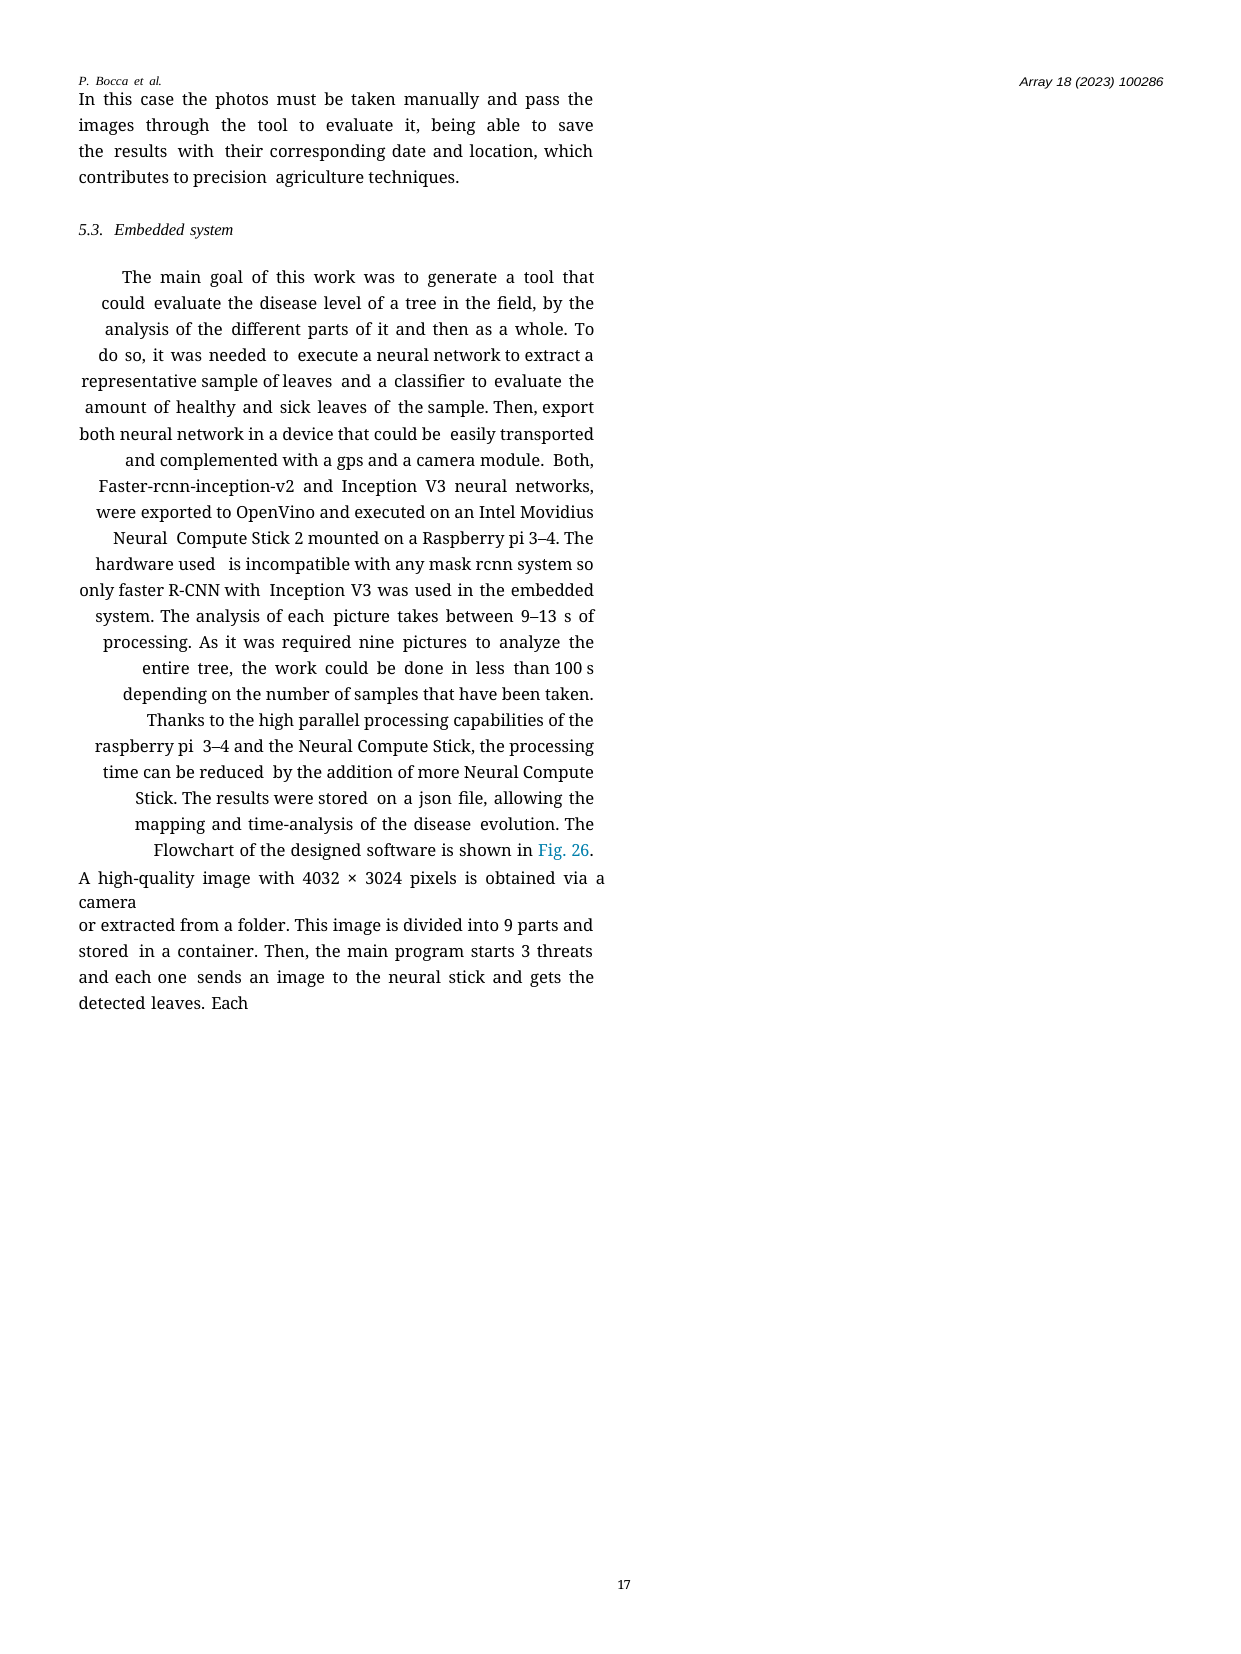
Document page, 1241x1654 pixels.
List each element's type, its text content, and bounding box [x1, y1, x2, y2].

text A high-quality image with 4032 × 3024 pixels is obtained via a camera [78, 865, 605, 913]
list Embedded system [78, 220, 605, 239]
text or extracted from a folder. This image is divided into 9 parts and stored in a container. Then, the main program starts 3 threats and each one sends an image to the neural stick and gets the detected leaves. Each [78, 913, 594, 1014]
text The main goal of this work was to generate a tool that could evaluate the disease level of a tree in the field, by the analysis of the different parts of it and then as a whole. To do so, it was needed to execute a neural network to extract a representative sample of leaves and a classifier to evaluate the amount of healthy and sick leaves of the sample. Then, export both neural network in a device that could be easily transported and complemented with a gps and a camera module. Both, Faster-rcnn-inception-v2 and Inception V3 neural networks, were exported to OpenVino and executed on an Intel Movidius Neural Compute Stick 2 mounted on a Raspberry pi 3–4. The hardware used is incompatible with any mask rcnn system so only faster R-CNN with Inception V3 was used in the embedded system. The analysis of each picture takes between 9–13 s of processing. As it was required nine pictures to analyze the entire tree, the work could be done in less than 100 s depending on the number of samples that have been taken. Thanks to the high parallel processing capabilities of the raspberry pi 3–4 and the Neural Compute Stick, the processing time can be reduced by the addition of more Neural Compute Stick. The results were stored on a json file, allowing the mapping and time-analysis of the disease evolution. The Flowchart of the designed software is shown in Fig. 26. [78, 266, 594, 861]
text In this case the photos must be taken manually and pass the images through the tool to evaluate it, being able to save the results with their corresponding date and location, which contributes to precision agriculture techniques. [78, 87, 594, 188]
